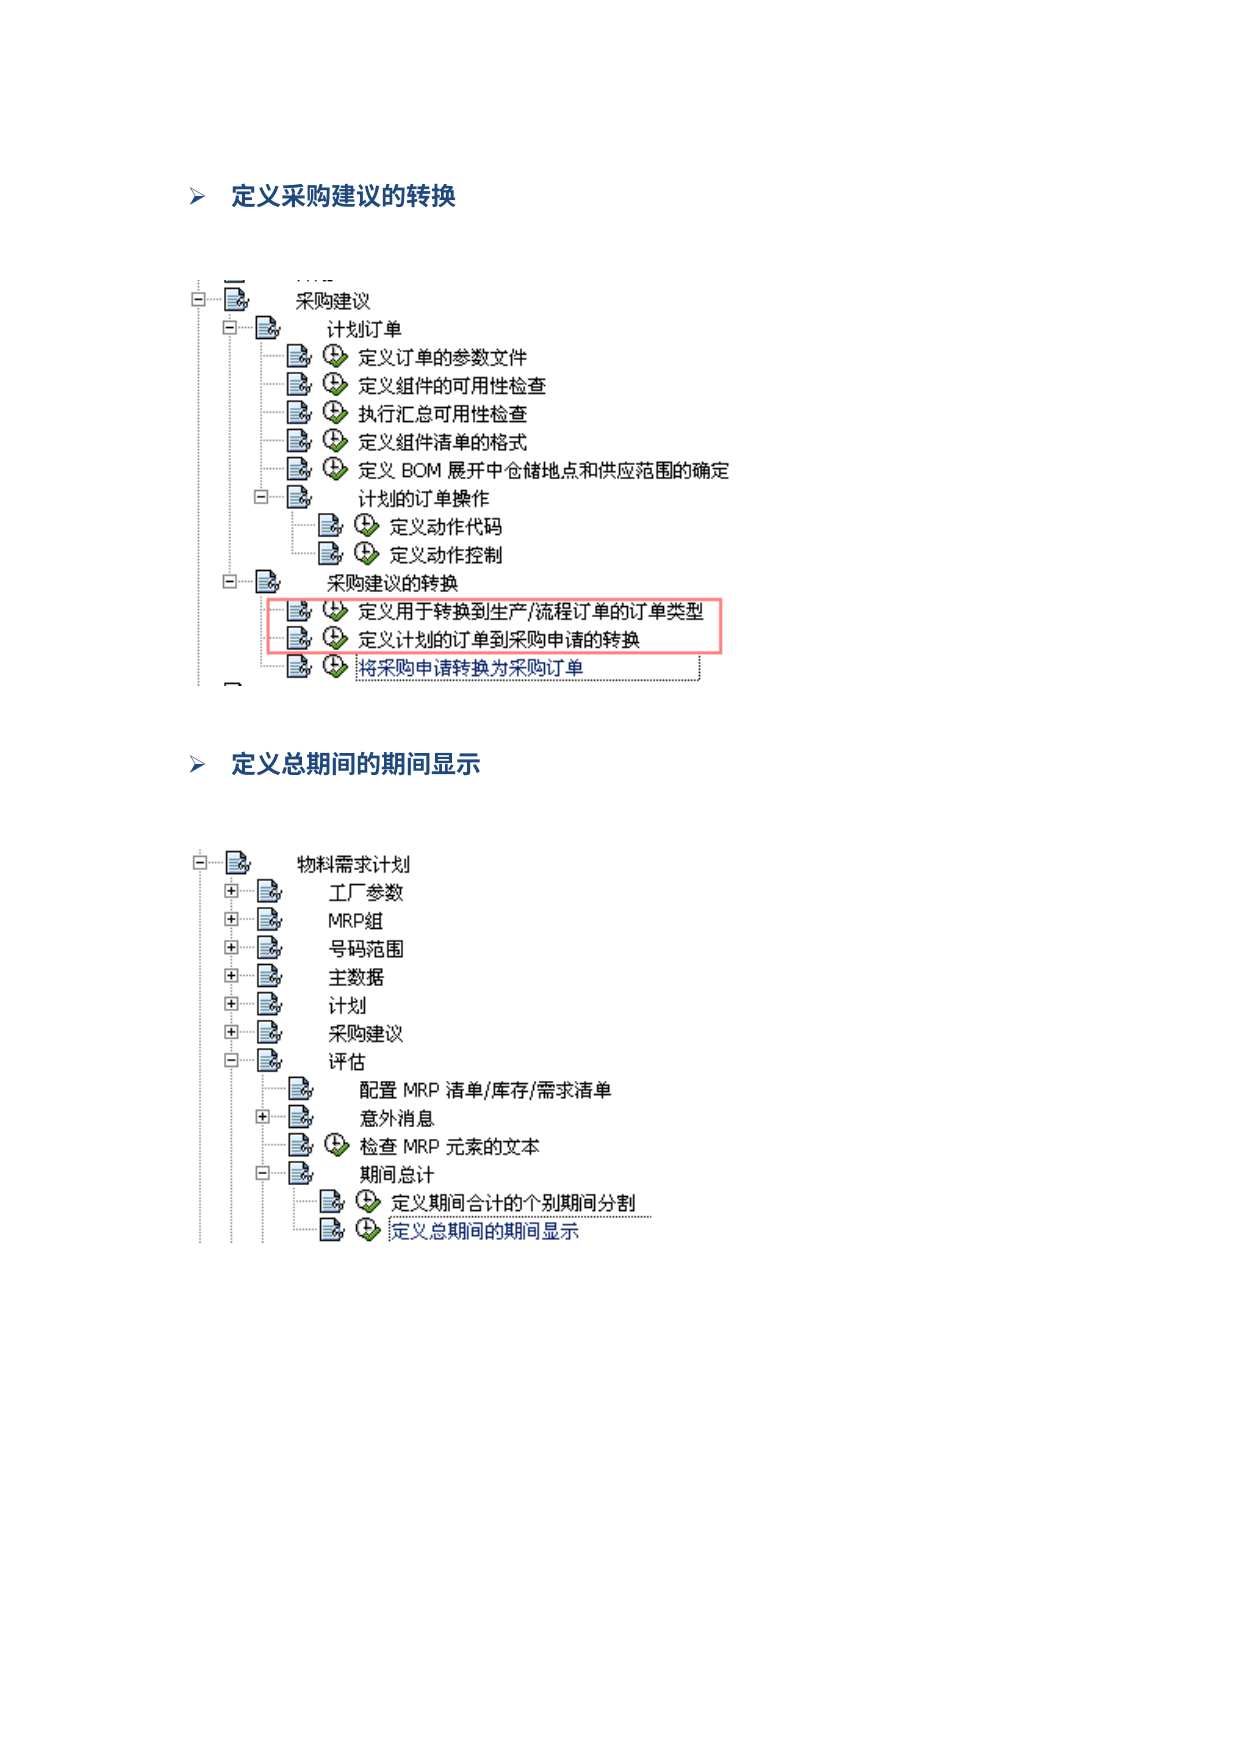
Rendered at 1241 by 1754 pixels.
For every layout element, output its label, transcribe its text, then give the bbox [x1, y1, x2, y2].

subtitle 定义采购建议的转换 [187, 162, 1053, 227]
subtitle 定义总期间的期间显示 [187, 730, 1053, 795]
picture [187, 848, 652, 1243]
picture [187, 280, 735, 686]
